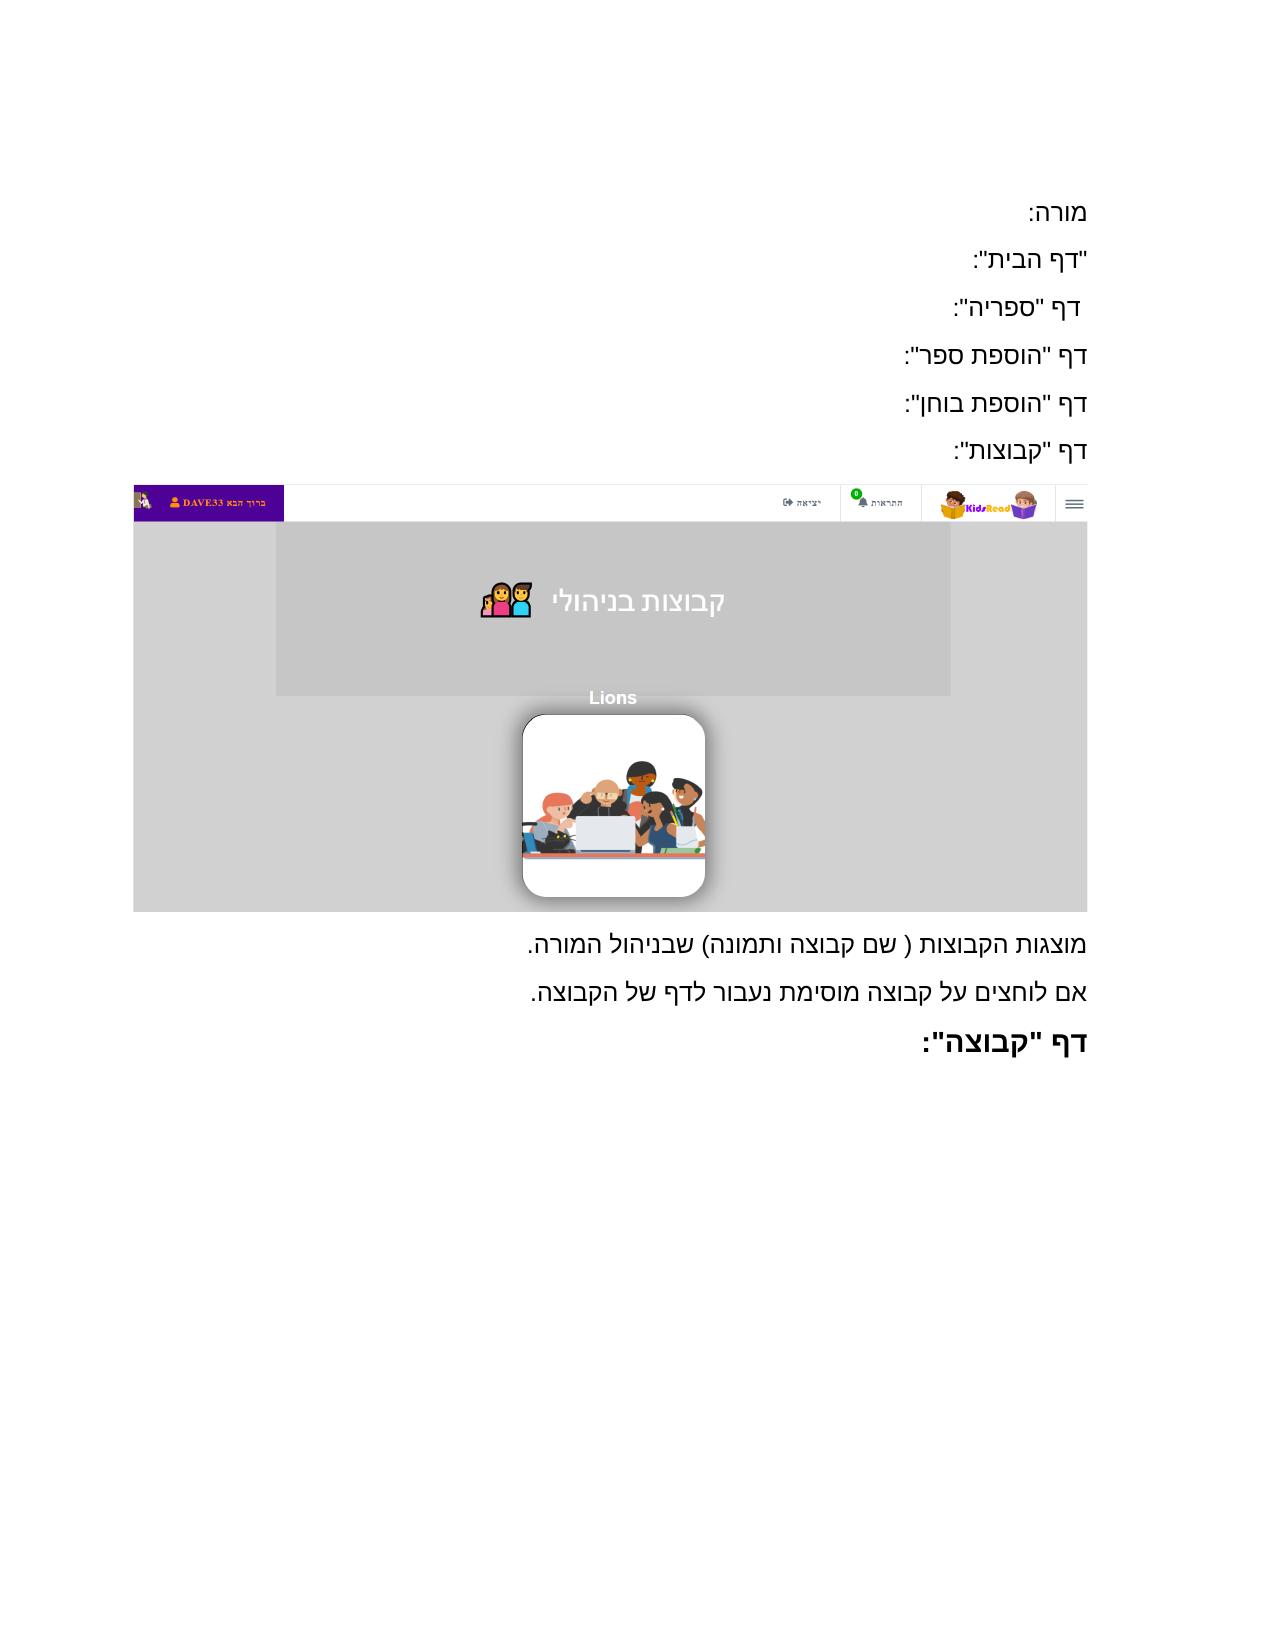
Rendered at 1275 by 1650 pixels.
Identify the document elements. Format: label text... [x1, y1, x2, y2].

picture [133, 483, 1088, 912]
text דף "קבוצה": [187, 1025, 1087, 1059]
text "דף הבית": [187, 245, 1087, 274]
text אם לוחצים על קבוצה מוסימת נעבור לדף של הקבוצה. [187, 978, 1087, 1006]
text דף "הוספת ספר": [187, 341, 1087, 369]
text מורה: [187, 198, 1087, 226]
text דף "הוספת בוחן": [187, 388, 1087, 417]
text מוצגות הקבוצות ( שם קבוצה ותמונה) שבניהול המורה. [187, 930, 1087, 959]
text דף "קבוצות": [187, 436, 1087, 465]
text דף "ספריה": [187, 293, 1087, 322]
